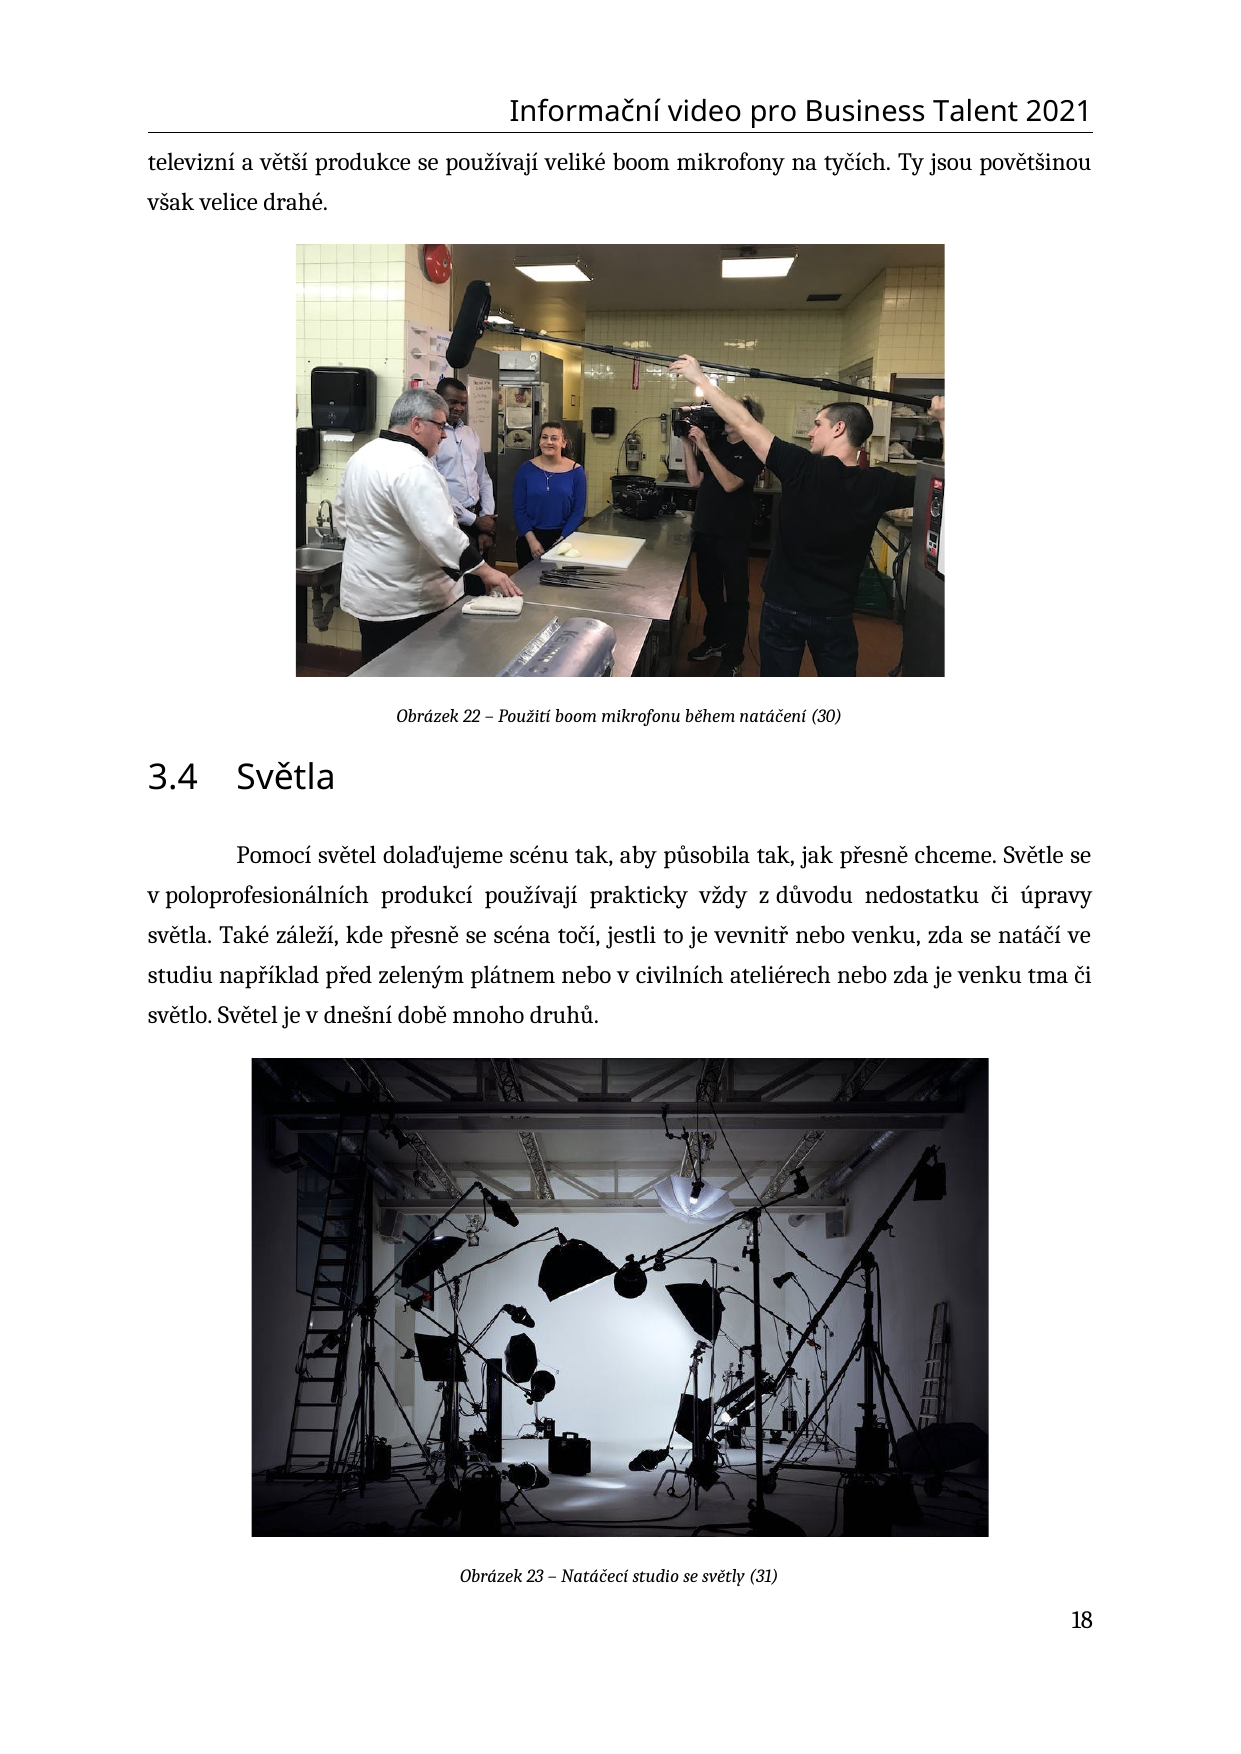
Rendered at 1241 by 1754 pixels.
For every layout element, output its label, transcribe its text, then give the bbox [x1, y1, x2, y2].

text Obrázek 23 – Natáčecí studio se světly [148, 1565, 1093, 1587]
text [148, 148, 1093, 217]
text Pomocí světel dolaďujeme scénu tak, aby působila tak, jak přesně chceme. Světle se v poloprofesionálních produkcí používají prakticky vždy z důvodu nedostatku či úpravy světla. Také záleží, kde přesně se scéna točí, jestli to je vevnitř nebo venku, zda se natáčí ve studiu například před zeleným plátnem nebo v civilních ateliérech nebo zda je venku tma či světlo. Světel je v dnešní době mnoho druhů. [148, 841, 1093, 1030]
picture [251, 1058, 989, 1537]
subtitle Světla [148, 752, 1093, 800]
text Obrázek 22 – Použití boom mikrofonu během natáčení [148, 705, 1093, 727]
picture [295, 244, 945, 677]
